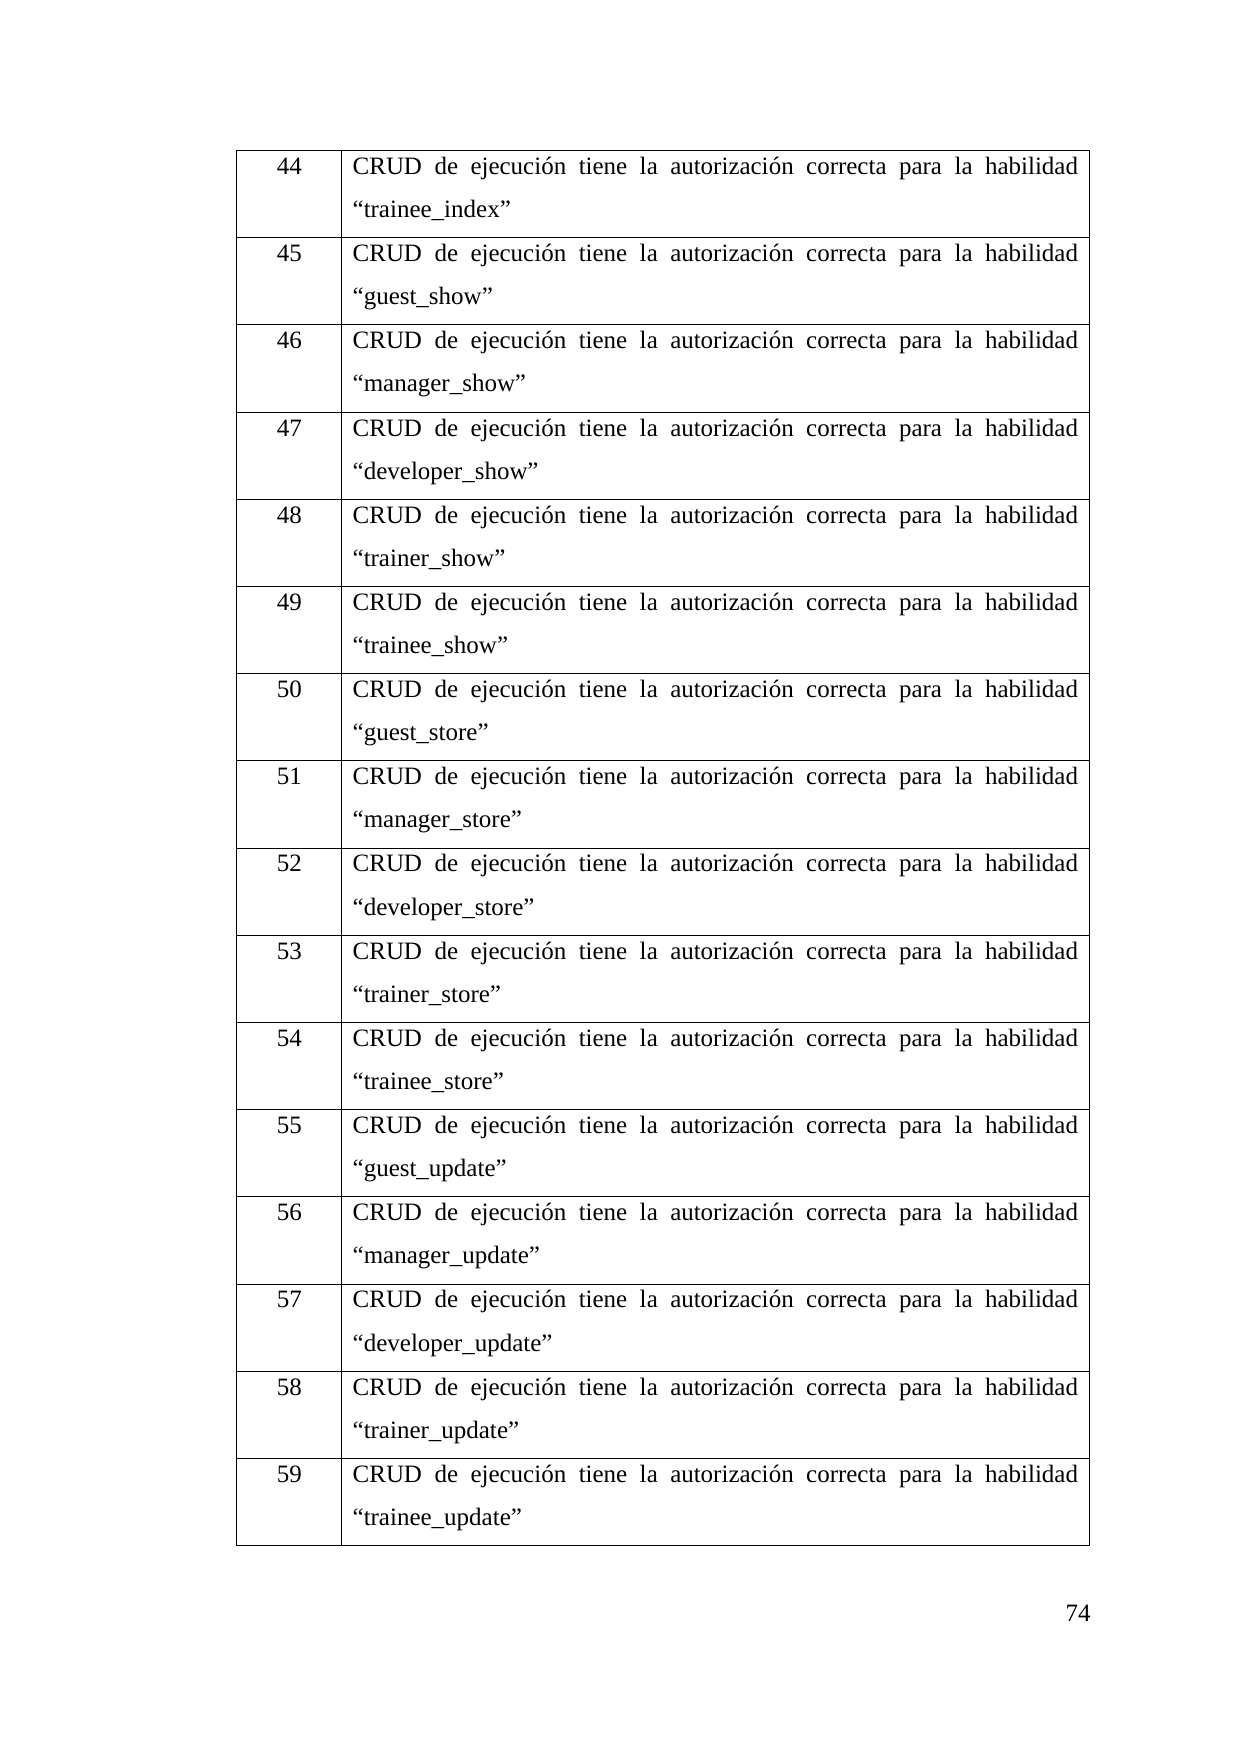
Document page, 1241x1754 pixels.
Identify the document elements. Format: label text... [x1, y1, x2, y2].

table_cell CRUD de ejecución tiene la autorización correcta para la habilidad “trainee_show” [342, 587, 1089, 673]
table_cell 59 [237, 1459, 341, 1545]
table_cell CRUD de ejecución tiene la autorización correcta para la habilidad “guest_show” [342, 238, 1089, 324]
table_cell 54 [237, 1023, 341, 1109]
table_cell 47 [237, 413, 341, 499]
table_cell CRUD de ejecución tiene la autorización correcta para la habilidad “manager_store” [342, 761, 1089, 847]
table_cell 46 [237, 325, 341, 412]
table_cell CRUD de ejecución tiene la autorización correcta para la habilidad “trainer_show” [342, 500, 1089, 586]
table_cell CRUD de ejecución tiene la autorización correcta para la habilidad “guest_update” [342, 1110, 1089, 1196]
table_cell 45 [237, 238, 341, 324]
table_cell 52 [237, 849, 341, 935]
table_cell CRUD de ejecución tiene la autorización correcta para la habilidad “trainer_update” [342, 1372, 1089, 1458]
table_cell 49 [237, 587, 341, 673]
table_cell 56 [237, 1197, 341, 1283]
table_cell CRUD de ejecución tiene la autorización correcta para la habilidad “manager_update” [342, 1197, 1089, 1283]
table_cell 50 [237, 674, 341, 760]
table_cell CRUD de ejecución tiene la autorización correcta para la habilidad “developer_update” [342, 1285, 1089, 1371]
table_cell 44 [237, 151, 341, 237]
table_cell CRUD de ejecución tiene la autorización correcta para la habilidad “guest_store” [342, 674, 1089, 760]
table_cell CRUD de ejecución tiene la autorización correcta para la habilidad “trainee_store” [342, 1023, 1089, 1109]
table_cell CRUD de ejecución tiene la autorización correcta para la habilidad “developer_store” [342, 849, 1089, 935]
table_cell 51 [237, 761, 341, 847]
table_cell CRUD de ejecución tiene la autorización correcta para la habilidad “trainee_update” [342, 1459, 1089, 1545]
table_cell 48 [237, 500, 341, 586]
table_cell 57 [237, 1285, 341, 1371]
table_cell CRUD de ejecución tiene la autorización correcta para la habilidad “trainer_store” [342, 936, 1089, 1022]
table_cell CRUD de ejecución tiene la autorización correcta para la habilidad “developer_show” [342, 413, 1089, 499]
table_cell CRUD de ejecución tiene la autorización correcta para la habilidad “trainee_index” [342, 151, 1089, 237]
table_cell 53 [237, 936, 341, 1022]
table_cell 55 [237, 1110, 341, 1196]
table_cell 58 [237, 1372, 341, 1458]
table_cell CRUD de ejecución tiene la autorización correcta para la habilidad “manager_show” [342, 325, 1089, 412]
